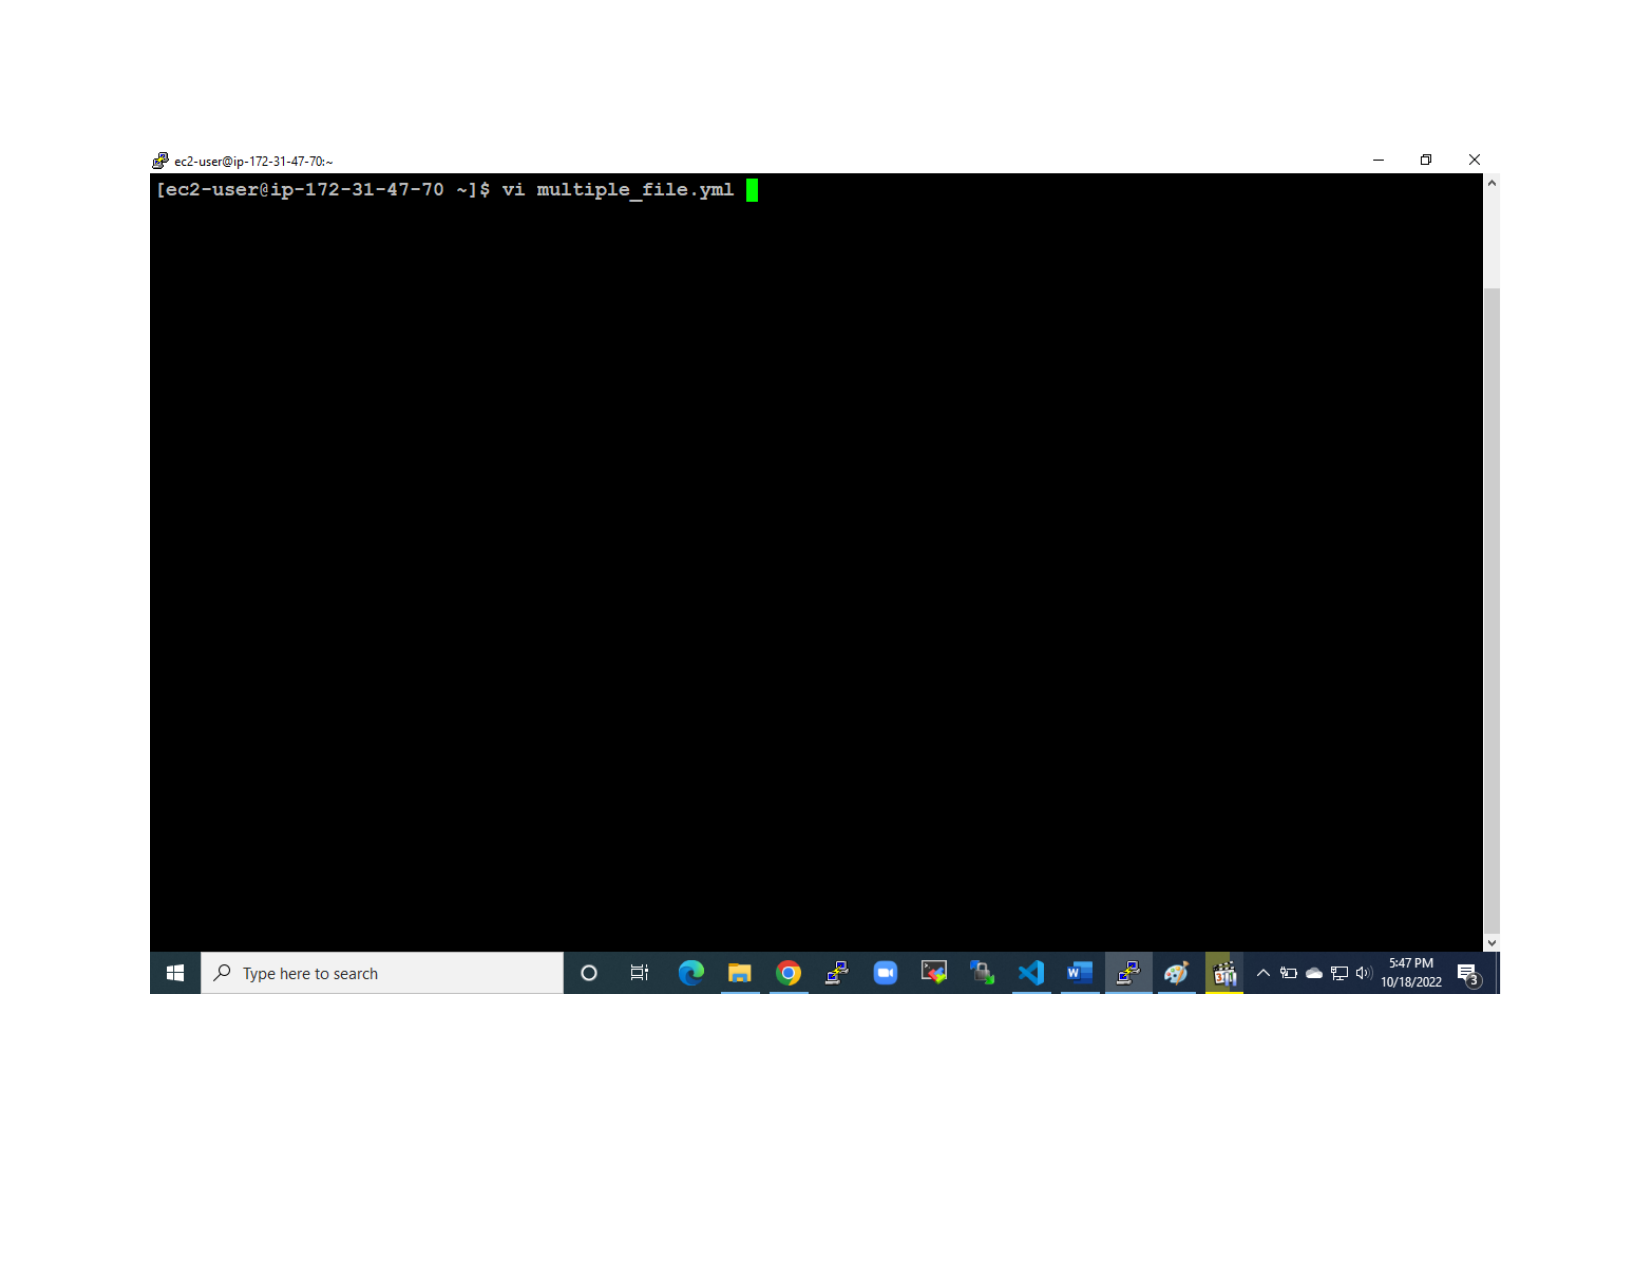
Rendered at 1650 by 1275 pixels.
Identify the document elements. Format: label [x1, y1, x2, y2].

picture [150, 150, 1500, 994]
